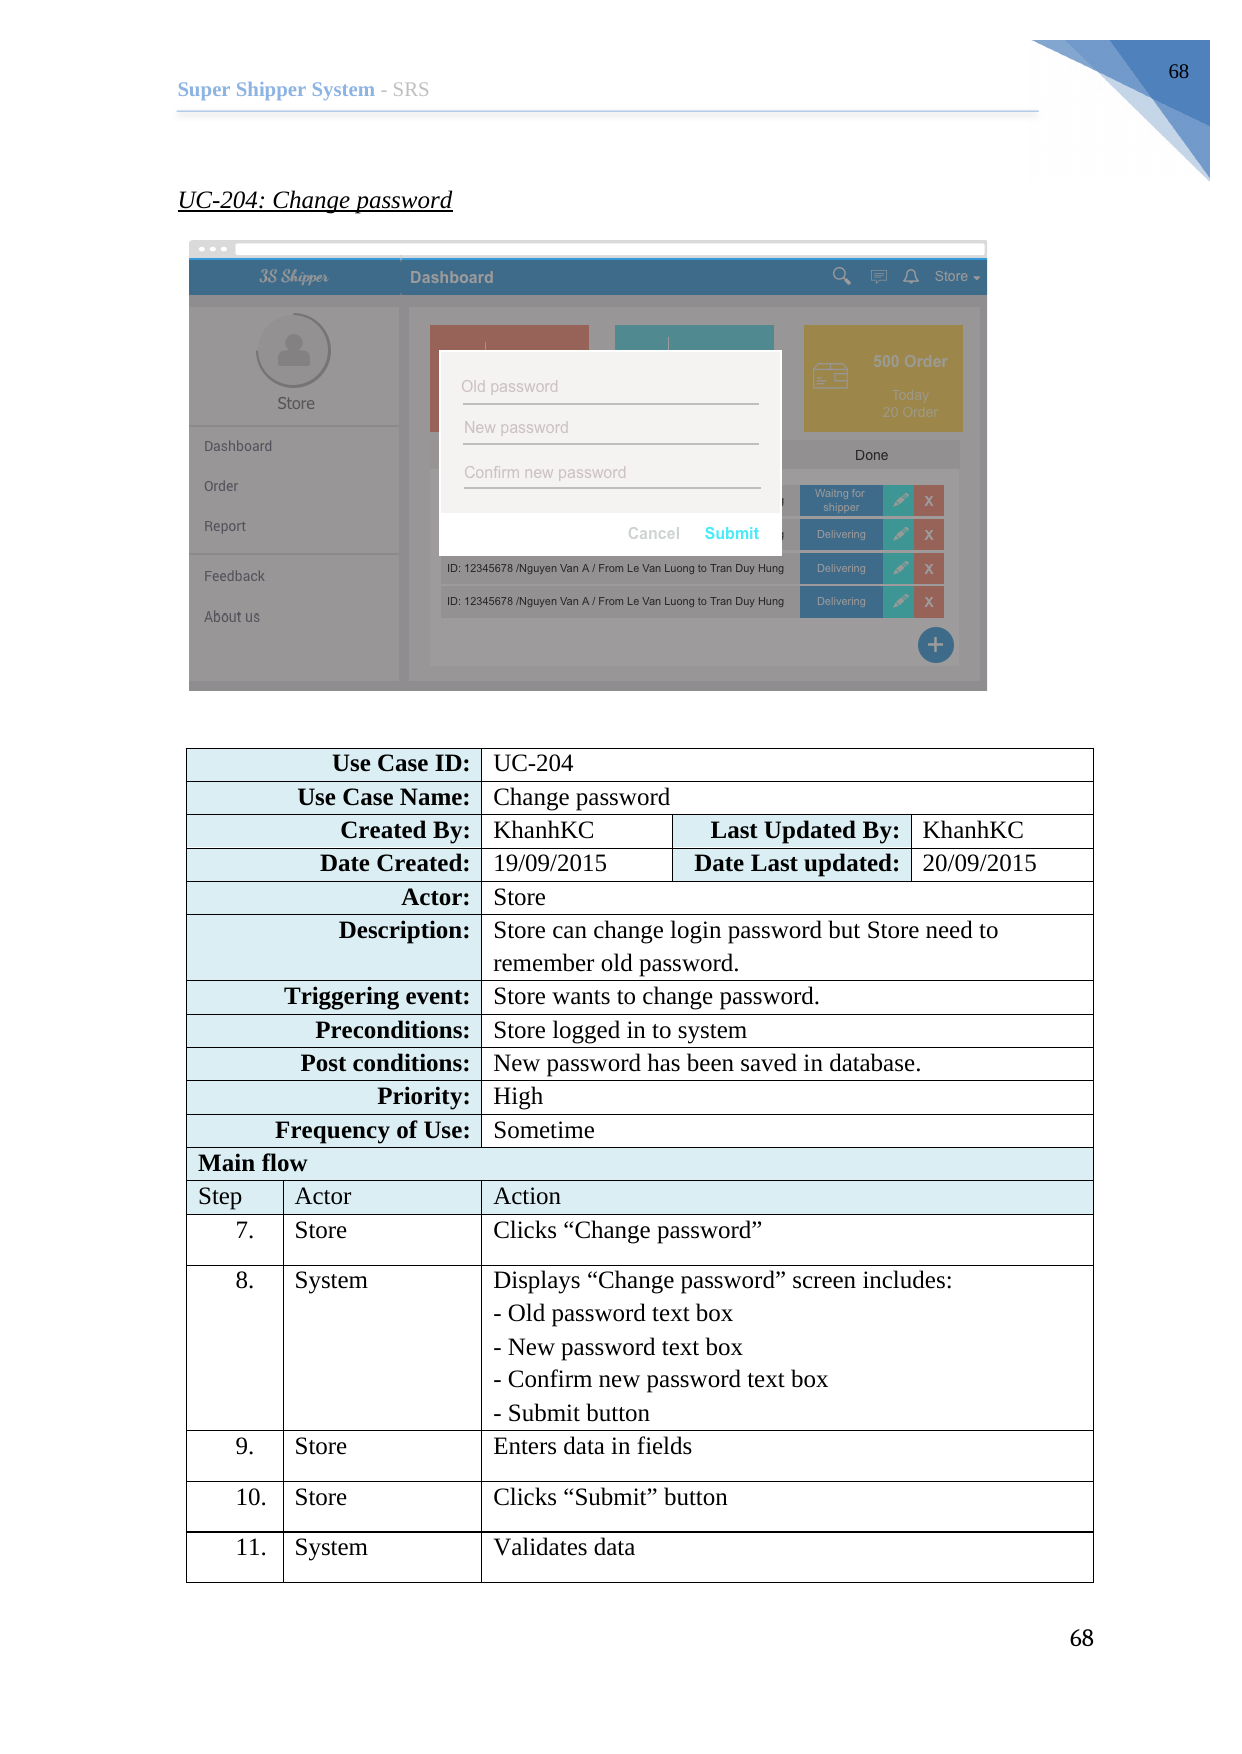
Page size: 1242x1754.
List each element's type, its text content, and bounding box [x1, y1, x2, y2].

table_cell Clicks “Submit” button [482, 1482, 1093, 1531]
table_cell Change password [482, 782, 1093, 814]
table_cell Preconditions: [187, 1015, 481, 1047]
table_cell Step [187, 1181, 283, 1214]
table_cell Sometime [482, 1115, 1093, 1147]
table_cell Store [284, 1431, 481, 1481]
table_cell Triggering event: [187, 981, 481, 1014]
table_cell [187, 1533, 283, 1582]
table_cell Description: [187, 915, 481, 980]
table_cell System [284, 1266, 481, 1430]
table_cell Post conditions: [187, 1048, 481, 1080]
table_cell Store [284, 1482, 481, 1531]
table_cell Date Created: [187, 849, 481, 881]
table_cell Displays “Change password” screen includes: - Old password text box - New password text box - Confirm new password text box - Submit button [482, 1266, 1093, 1430]
table_cell Enters data in fields [482, 1431, 1093, 1481]
table_cell Frequency of Use: [187, 1115, 481, 1147]
table_cell High [482, 1081, 1093, 1114]
table_cell Store can change login password but Store need to remember old password. [482, 915, 1093, 980]
table_cell 20/09/2015 [912, 849, 1093, 881]
table_cell New password has been saved in database. [482, 1048, 1093, 1080]
table_cell 19/09/2015 [482, 849, 672, 881]
table_cell [187, 1215, 283, 1264]
table_cell KhanhKC [912, 815, 1093, 847]
table_cell Store [284, 1215, 481, 1264]
table_cell [187, 1482, 283, 1531]
table_cell Use Case Name: [187, 782, 481, 814]
picture [177, 230, 988, 711]
table_cell Store [482, 882, 1093, 914]
table_cell [187, 1431, 283, 1481]
table_cell KhanhKC [482, 815, 672, 847]
table_cell Last Updated By: [673, 815, 911, 847]
table_cell Main flow [187, 1148, 1093, 1180]
table_cell Created By: [187, 815, 481, 847]
picture [1029, 40, 1210, 182]
table_cell Validates data [482, 1533, 1093, 1582]
table_cell Store wants to change password. [482, 981, 1093, 1014]
table_cell Actor: [187, 882, 481, 914]
subtitle UC-204: Change password [177, 185, 1094, 214]
table_cell Action [482, 1181, 1093, 1214]
table_header UC-204 [482, 749, 1093, 781]
table_cell Store logged in to system [482, 1015, 1093, 1047]
table_header Use Case ID: [187, 749, 481, 781]
table_cell [187, 1266, 283, 1430]
table_cell Date Last updated: [673, 849, 911, 881]
table_cell Priority: [187, 1081, 481, 1114]
table_cell System [284, 1533, 481, 1582]
table_cell Actor [284, 1181, 481, 1214]
table_cell Clicks “Change password” [482, 1215, 1093, 1264]
